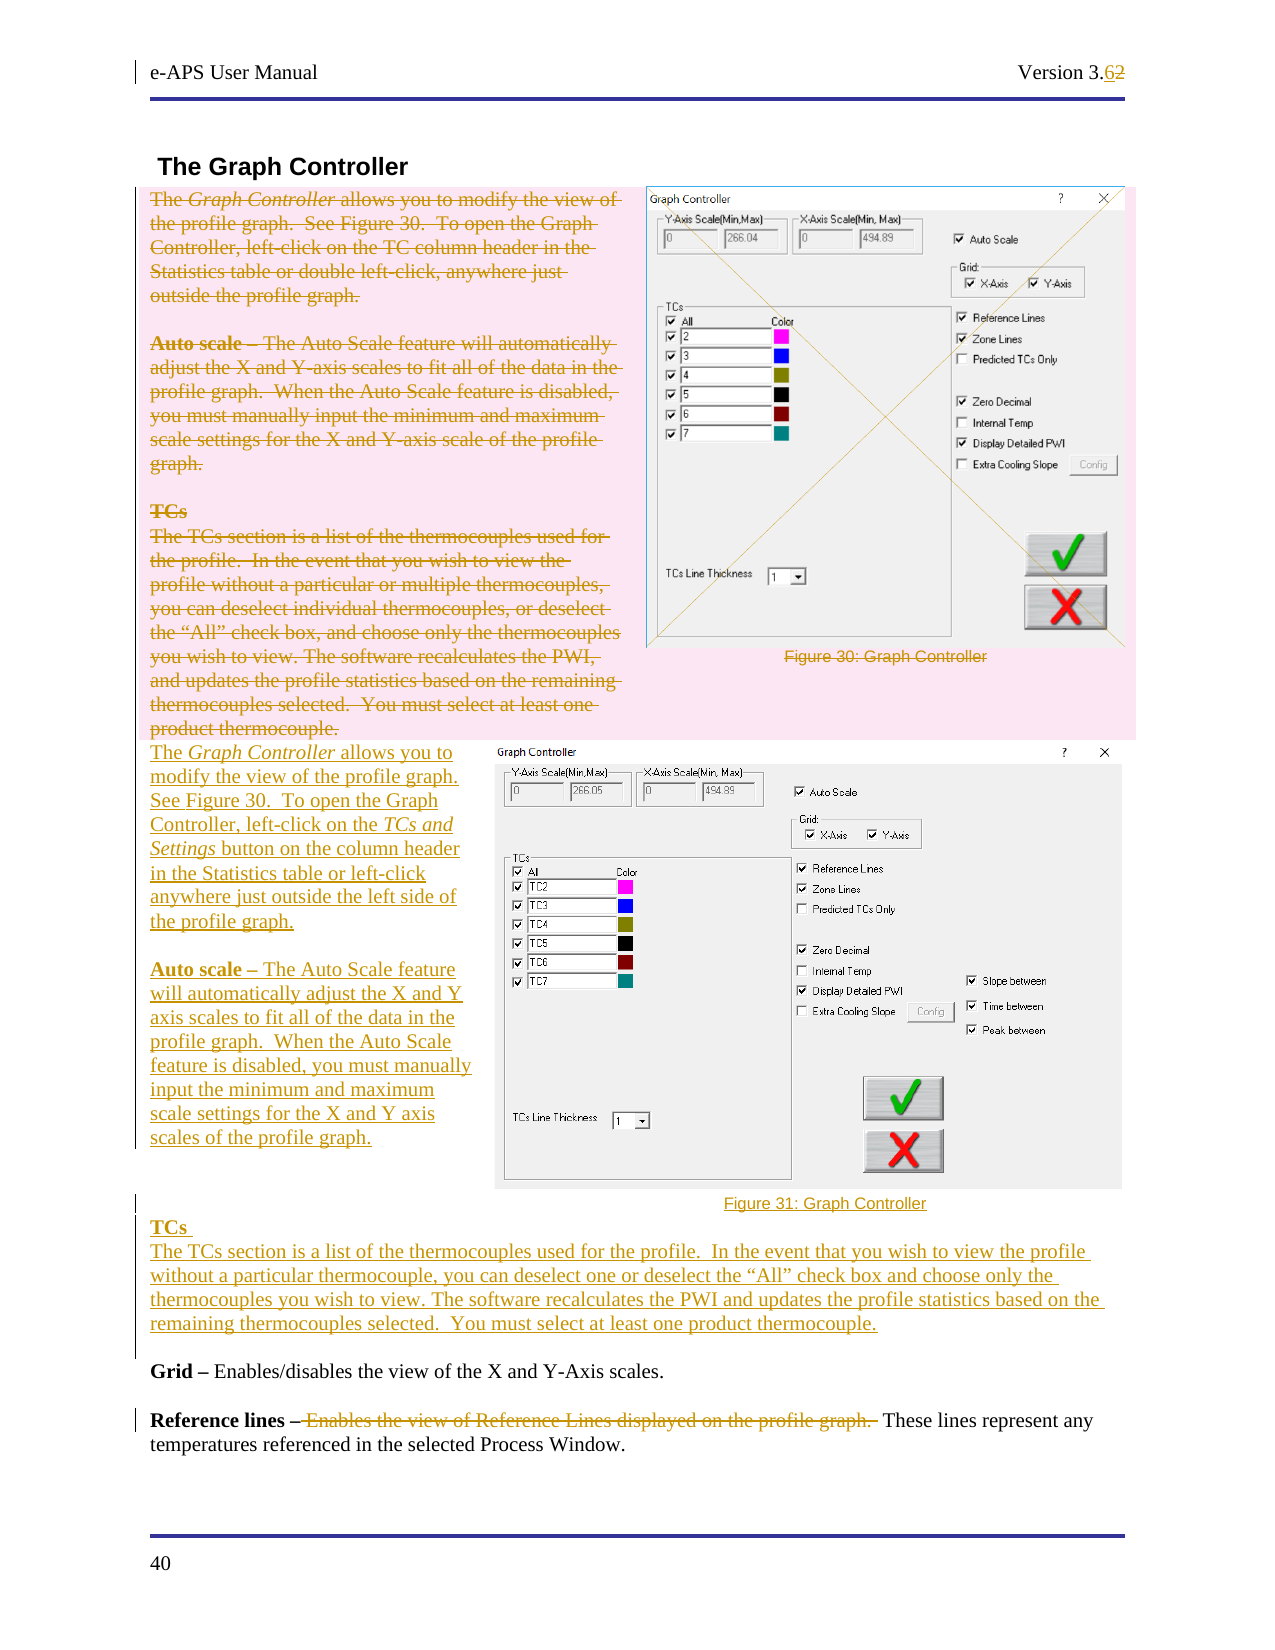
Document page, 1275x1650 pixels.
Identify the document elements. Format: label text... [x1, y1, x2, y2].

text Grid – Enables/disables the view of the X and Y-Axis scales. [150, 1359, 1125, 1383]
picture [887, 188, 1125, 646]
picture [493, 741, 1122, 1188]
text Reference lines – These lines represent any temperatures referenced in the selected Process Window. [150, 1407, 1125, 1456]
subtitle The Graph Controller [150, 152, 1125, 180]
picture [647, 186, 1124, 416]
picture [647, 418, 1124, 648]
picture [646, 188, 884, 646]
